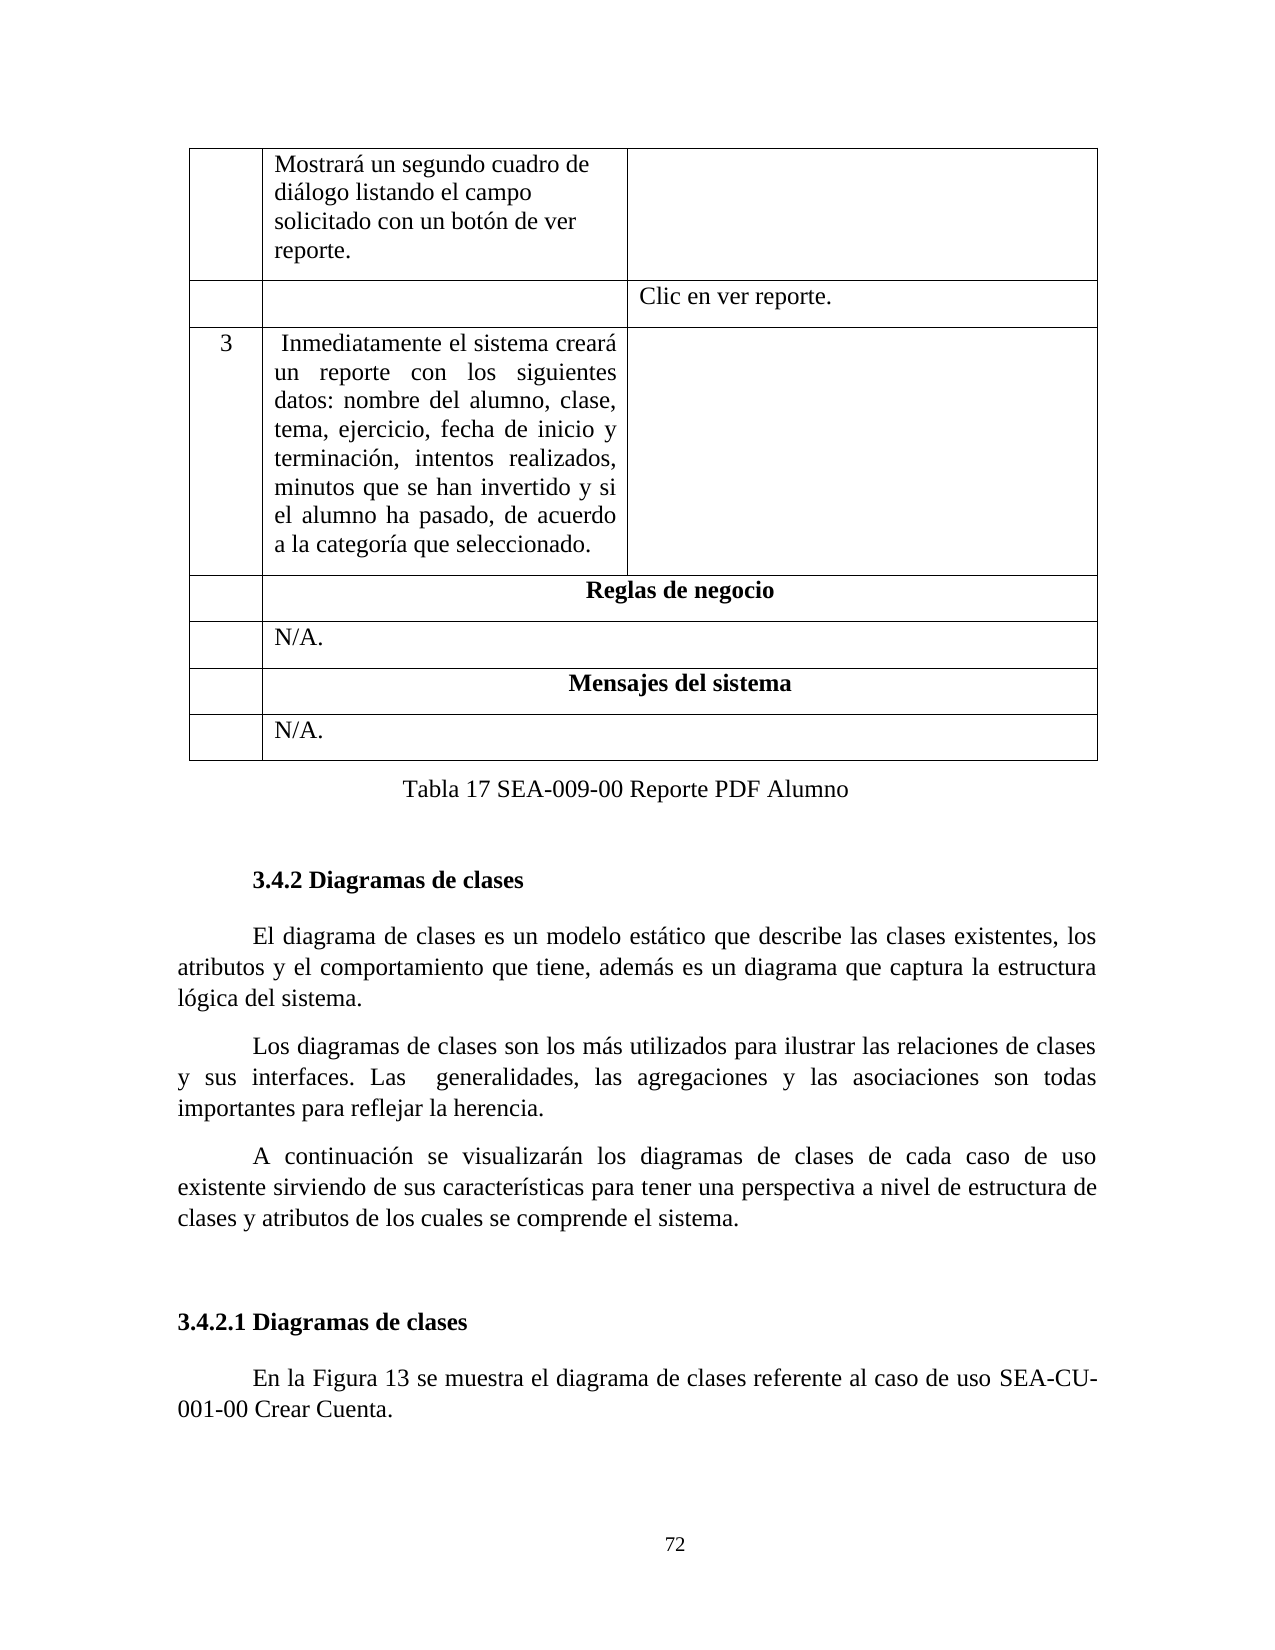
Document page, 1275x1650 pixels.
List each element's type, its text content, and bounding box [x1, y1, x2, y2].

table_cell [628, 149, 1097, 280]
text En la Figura 13 se muestra el diagrama de clases referente al caso de uso SEA-CU-001-00 Crear Cuenta. [177, 1363, 1098, 1422]
table_cell Clic en ver reporte. [628, 281, 1097, 327]
subtitle Diagramas de clases [177, 865, 1098, 894]
table_cell [190, 669, 262, 714]
table_cell Mensajes del sistema [263, 669, 1097, 714]
text Tabla 17 SEA-009-00 Reporte PDF Alumno [327, 774, 1098, 803]
table_cell [263, 281, 627, 327]
table_cell Inmediatamente el sistema creará un reporte con los siguientes datos: nombre del alumno, clase, tema, ejercicio, fecha de inicio y terminación, intentos realizados, minutos que se han invertido y si el alumno ha pasado, de acuerdo a la categoría que seleccionado. [263, 328, 627, 574]
table_cell [190, 576, 262, 621]
table_cell N/A. [263, 715, 1097, 760]
table_cell Reglas de negocio [263, 576, 1097, 621]
text Los diagramas de clases son los más utilizados para ilustrar las relaciones de clases y sus interfaces. Las generalidades, las agregaciones y las asociaciones son todas importantes para reflejar la herencia. [177, 1031, 1098, 1122]
table_cell N/A. [263, 622, 1097, 667]
text El diagrama de clases es un modelo estático que describe las clases existentes, los atributos y el comportamiento que tiene, además es un diagrama que captura la estructura lógica del sistema. [177, 921, 1098, 1012]
table_cell Mostrará un segundo cuadro de diálogo listando el campo solicitado con un botón de ver reporte. [263, 149, 627, 280]
table_cell 3 [190, 328, 262, 574]
table_cell [190, 149, 262, 280]
table_cell [190, 715, 262, 760]
table_cell [190, 281, 262, 327]
subtitle Diagramas de clases [177, 1307, 1098, 1335]
table_cell [628, 328, 1097, 574]
text A continuación se visualizarán los diagramas de clases de cada caso de uso existente sirviendo de sus características para tener una perspectiva a nivel de estructura de clases y atributos de los cuales se comprende el sistema. [177, 1141, 1098, 1232]
table_cell [190, 622, 262, 667]
